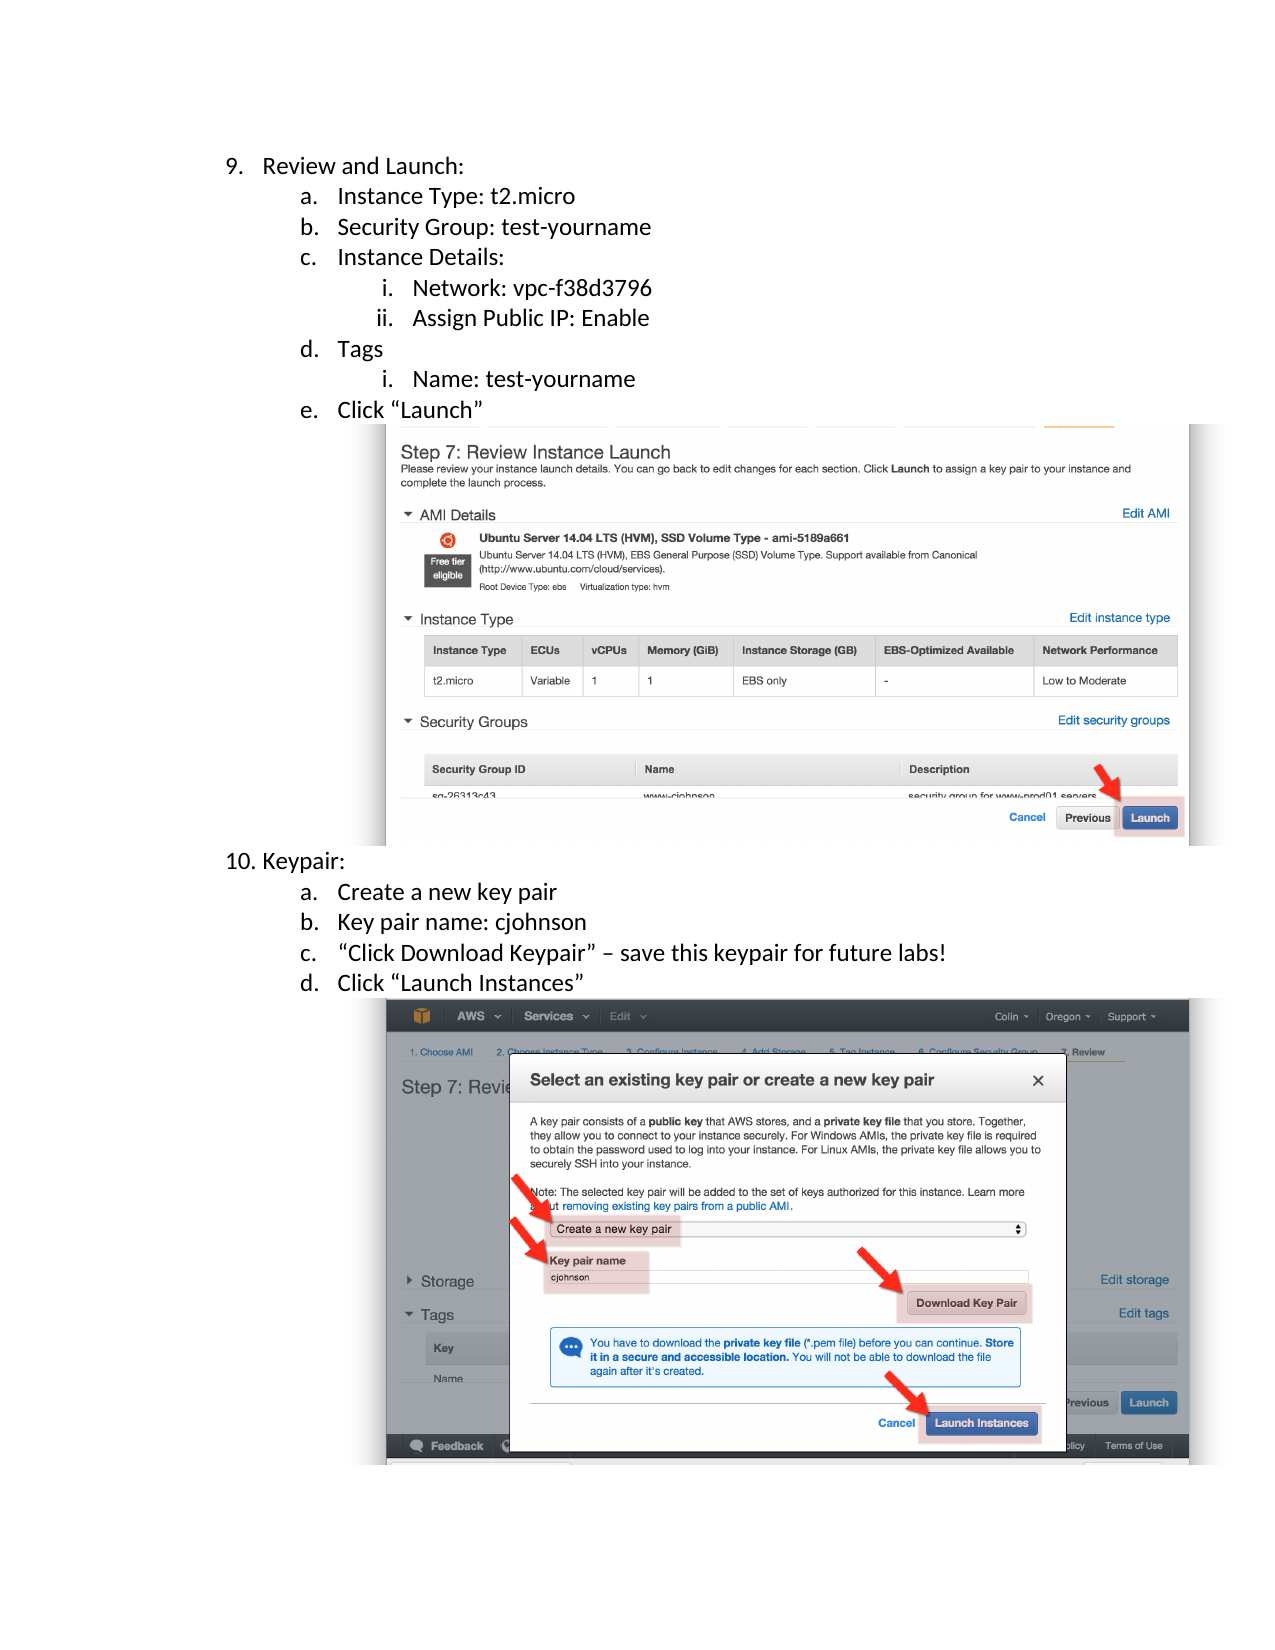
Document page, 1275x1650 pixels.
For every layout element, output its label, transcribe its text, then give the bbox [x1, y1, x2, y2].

list Assign Public IP: Enable [394, 303, 1087, 333]
list Create a new key pair [300, 876, 1087, 907]
list Security Group: test-yourname [300, 211, 1087, 242]
list Network: vpc-f38d3796 [394, 272, 1087, 303]
list Instance Details: [300, 242, 1087, 272]
picture [337, 424, 1238, 846]
list Keypair: [225, 846, 1087, 876]
list “Click Download Keypair” – save this keypair for future labs! [300, 937, 1087, 968]
list Name: test-yourname [394, 364, 1087, 394]
list Tags [300, 333, 1087, 364]
list Key pair name: cjohnson [300, 907, 1087, 937]
list Review and Launch: [225, 150, 1087, 181]
picture [337, 998, 1238, 1465]
list Instance Type: t2.micro [300, 181, 1087, 211]
